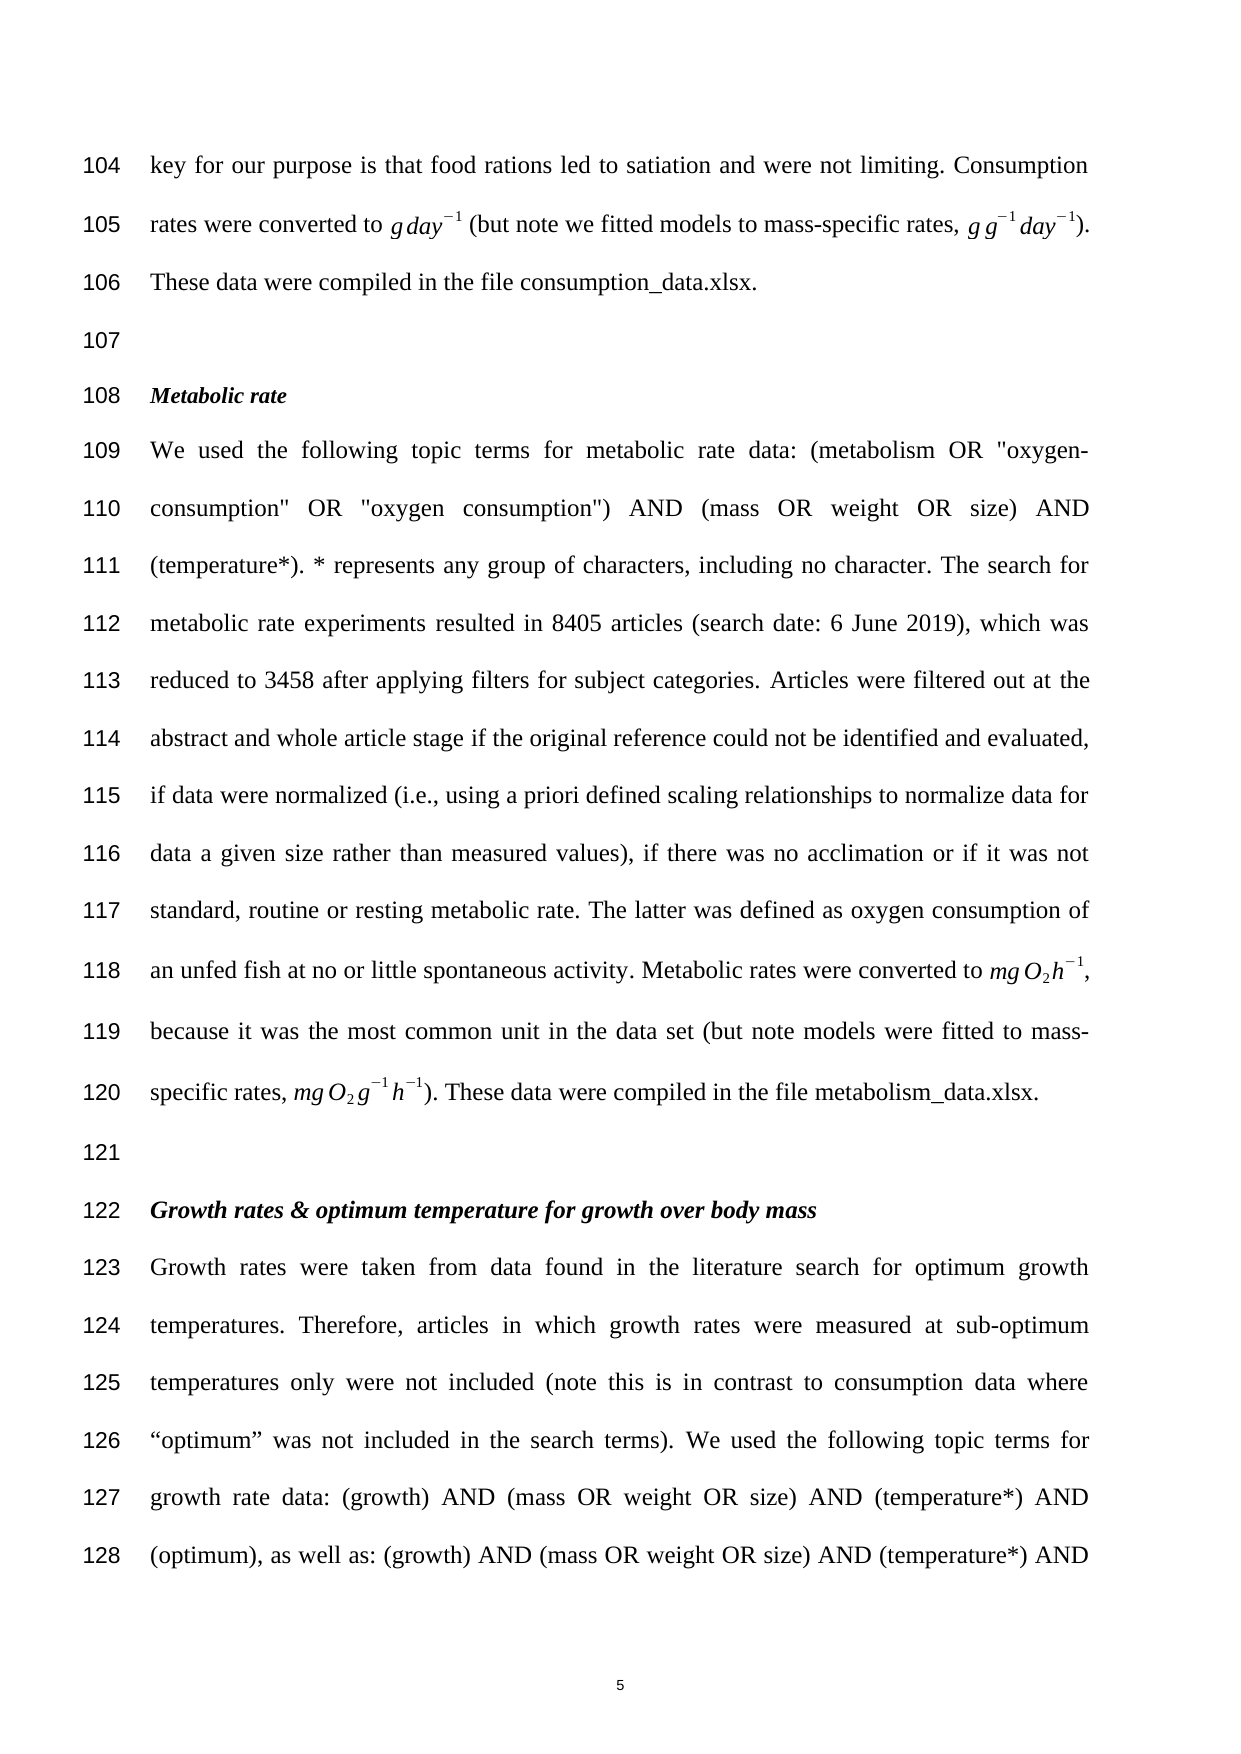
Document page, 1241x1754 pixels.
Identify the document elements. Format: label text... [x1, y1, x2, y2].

subtitle Metabolic rate [150, 382, 1090, 409]
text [150, 1252, 1090, 1569]
subtitle Growth rates & optimum temperature for growth over body mass [150, 1195, 1090, 1224]
text We used the following topic terms for metabolic rate data: (metabolism OR "oxygen-consumption" OR "oxygen consumption") AND (mass OR weight OR size) AND (temperature*). * represents any group of characters, including no character. The search for metabolic rate experiments resulted in 8405 articles (search date: 6 June 2019), which was reduced to 3458 after applying filters for subject categories. Articles were filtered out at the abstract and whole article stage if the original reference could not be identified and evaluated, if data were normalized (i.e., using a priori defined scaling relationships to normalize data for data a given size rather than measured values), if there was no acclimation or if it was not standard, routine or resting metabolic rate. The latter was defined as oxygen consumption of an unfed fish at no or little spontaneous activity. Metabolic rates were converted to , because it was the most common unit in the data set (but note models were fitted to mass-specific rates, ). These data were compiled in the file metabolism_data.xlsx. [150, 435, 1090, 1109]
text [150, 150, 1090, 296]
